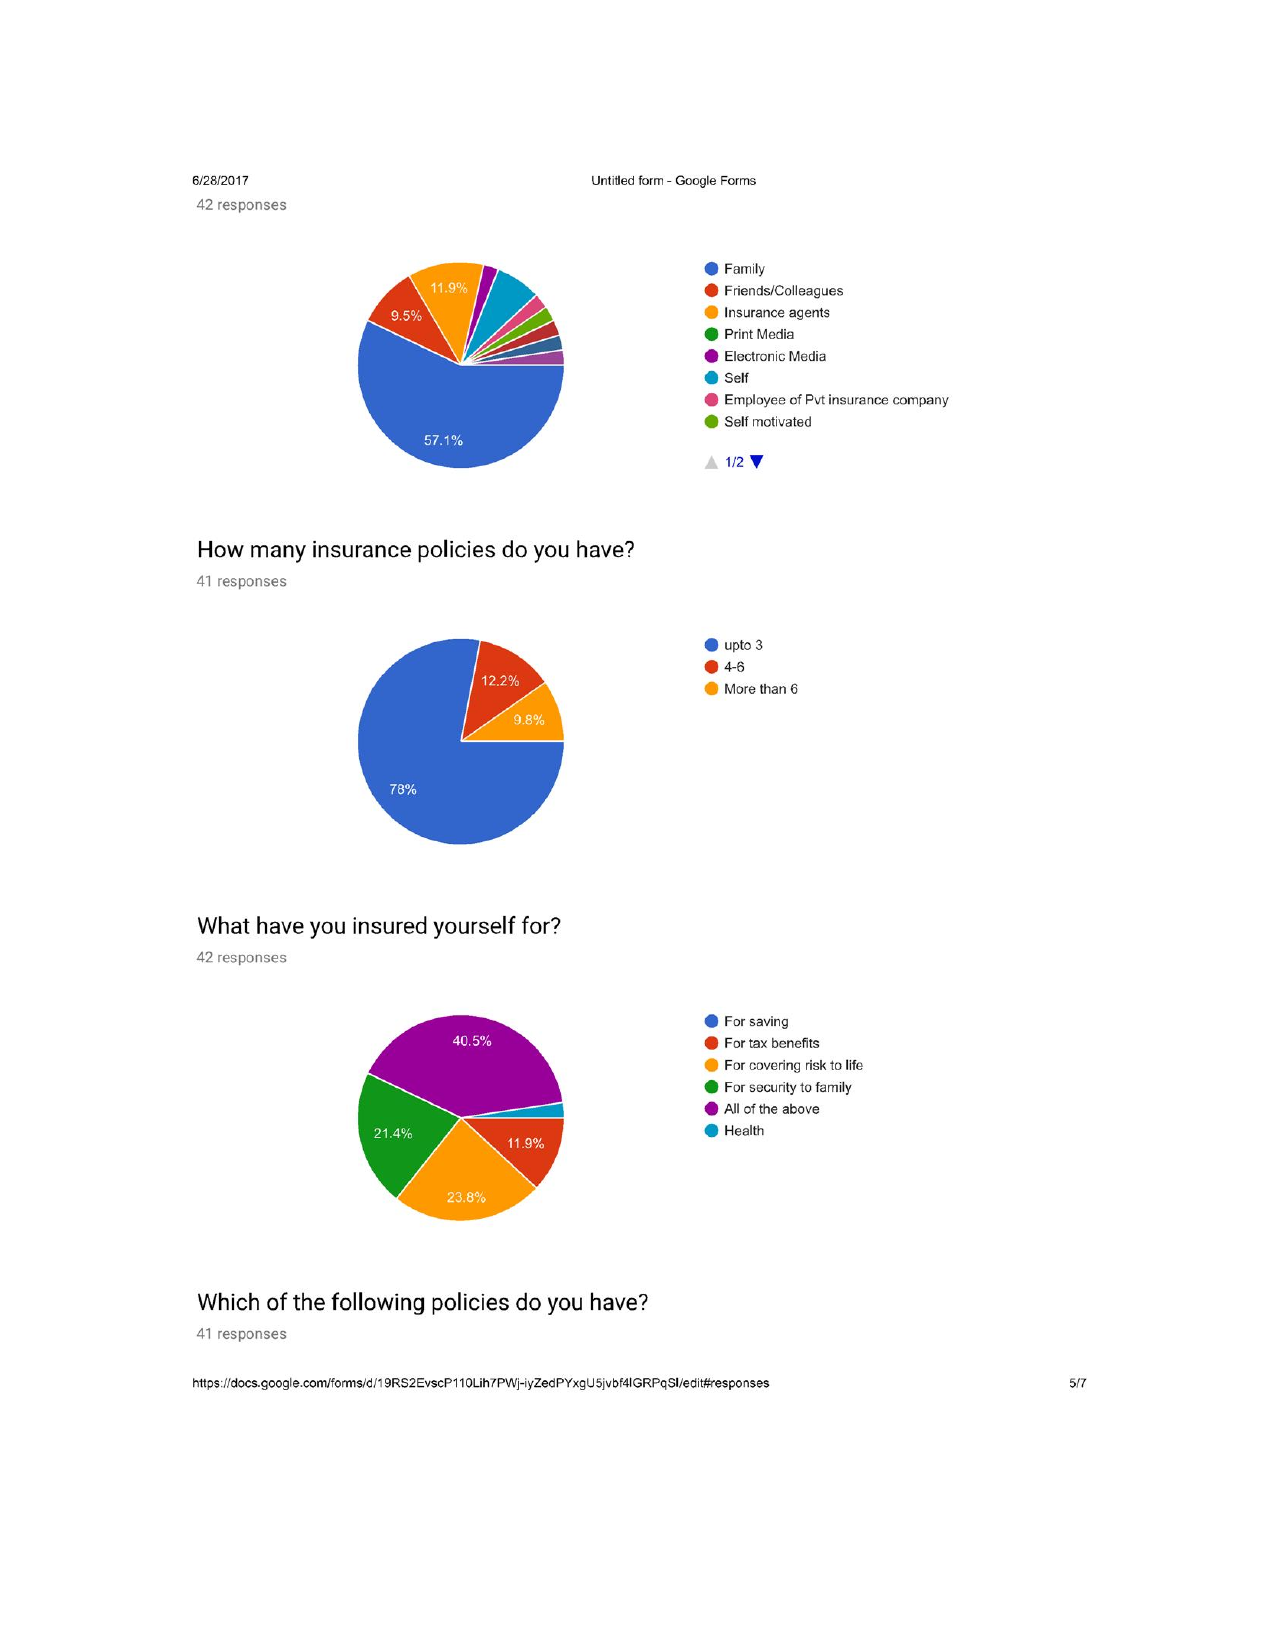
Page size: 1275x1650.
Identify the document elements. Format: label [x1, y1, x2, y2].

picture [150, 150, 1125, 1412]
